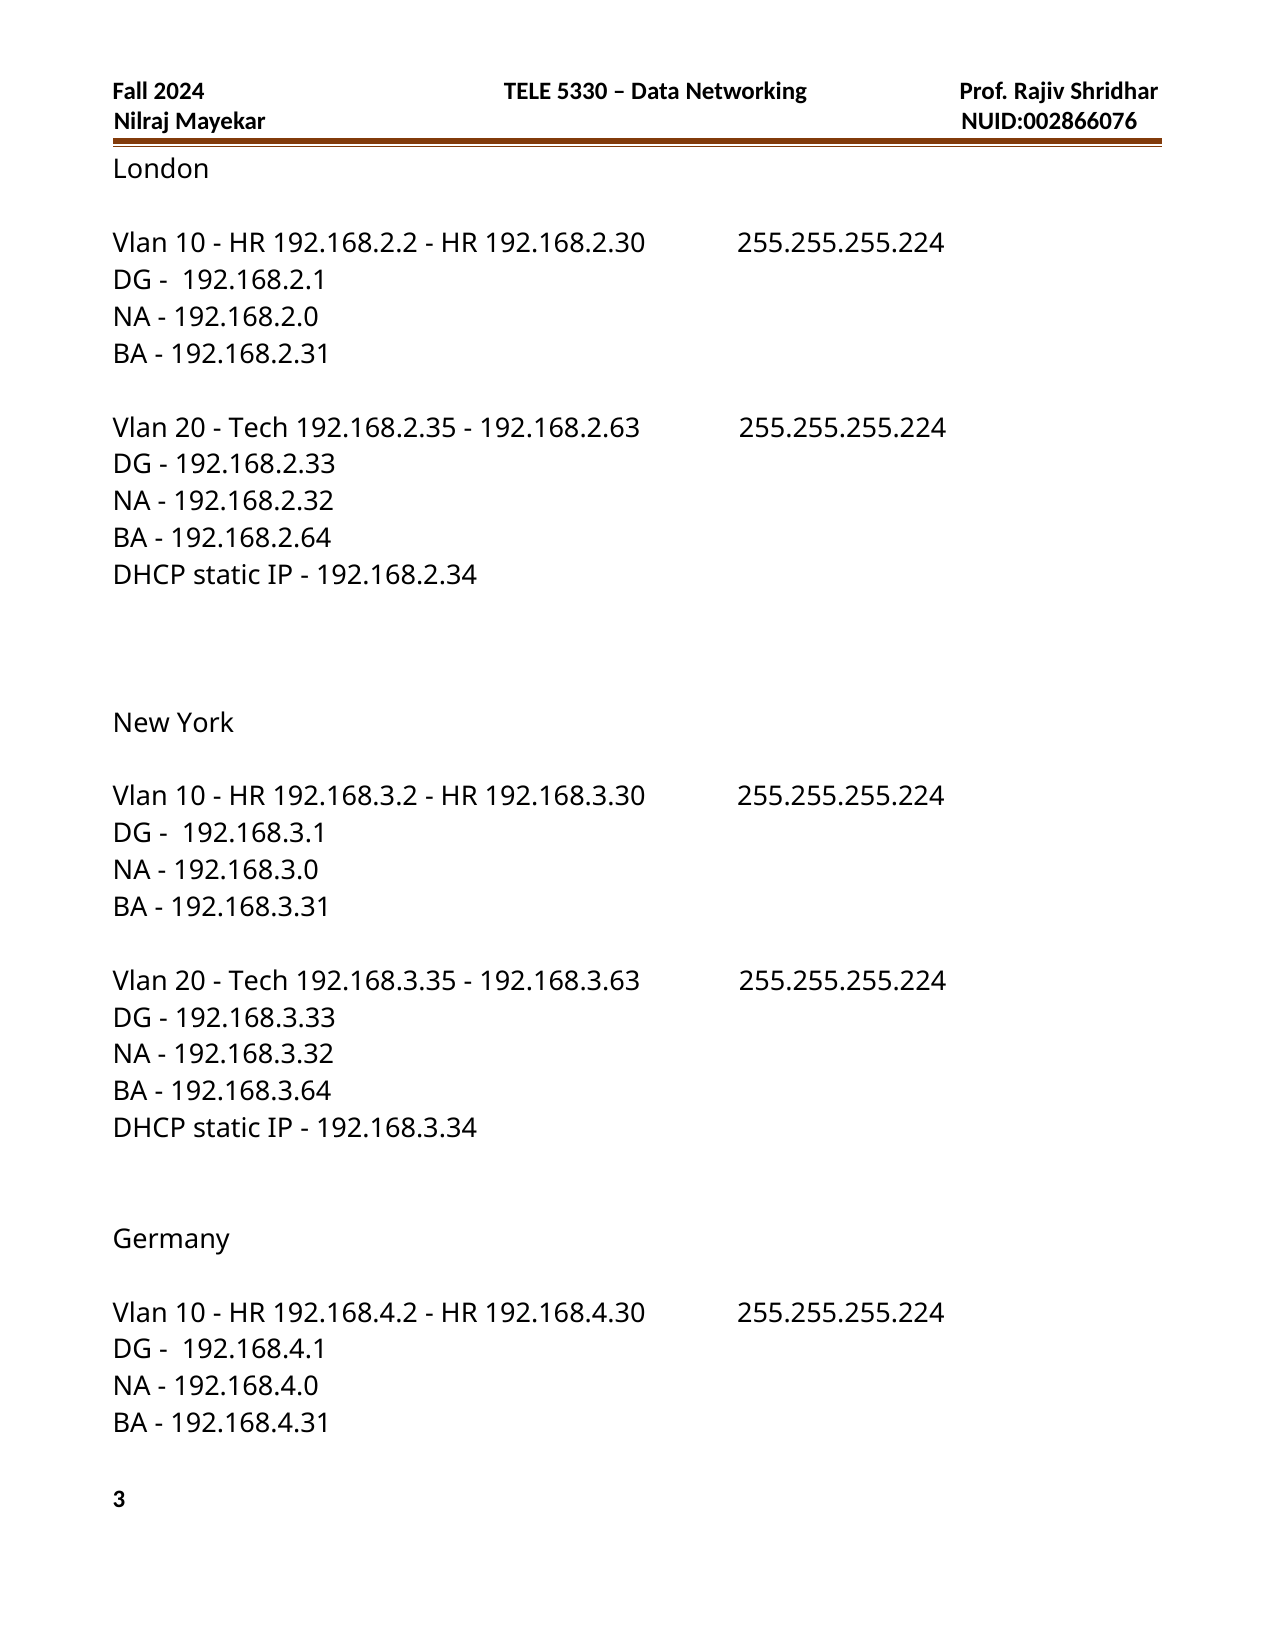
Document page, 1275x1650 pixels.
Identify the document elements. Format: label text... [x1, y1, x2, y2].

text NA - 192.168.4.0 [112, 1367, 1162, 1404]
text DG - 192.168.3.33 [112, 998, 1162, 1035]
text Germany [112, 1219, 1162, 1256]
text DG - 192.168.2.1 [112, 261, 1162, 297]
text BA - 192.168.2.31 [112, 334, 1162, 371]
text DHCP static IP - 192.168.3.34 [112, 1109, 1162, 1146]
text BA - 192.168.2.64 [112, 519, 1162, 556]
text Vlan 10 - HR 192.168.2.2 - HR 192.168.2.30 255.255.255.224 [112, 224, 1162, 261]
text BA - 192.168.4.31 [112, 1404, 1162, 1441]
text Vlan 10 - HR 192.168.4.2 - HR 192.168.4.30 255.255.255.224 [112, 1293, 1162, 1330]
text NA - 192.168.2.32 [112, 482, 1162, 519]
text NA - 192.168.2.0 [112, 297, 1162, 334]
text Vlan 20 - Tech 192.168.3.35 - 192.168.3.63 255.255.255.224 [112, 961, 1162, 998]
text New York [112, 703, 1162, 740]
text DG - 192.168.2.33 [112, 445, 1162, 482]
text BA - 192.168.3.64 [112, 1072, 1162, 1109]
text Vlan 20 - Tech 192.168.2.35 - 192.168.2.63 255.255.255.224 [112, 408, 1162, 445]
text DG - 192.168.3.1 [112, 814, 1162, 851]
text London [112, 150, 1162, 187]
text BA - 192.168.3.31 [112, 887, 1162, 924]
text DG - 192.168.4.1 [112, 1330, 1162, 1367]
text NA - 192.168.3.0 [112, 851, 1162, 887]
text NA - 192.168.3.32 [112, 1035, 1162, 1072]
text DHCP static IP - 192.168.2.34 [112, 556, 1162, 592]
text Vlan 10 - HR 192.168.3.2 - HR 192.168.3.30 255.255.255.224 [112, 777, 1162, 814]
